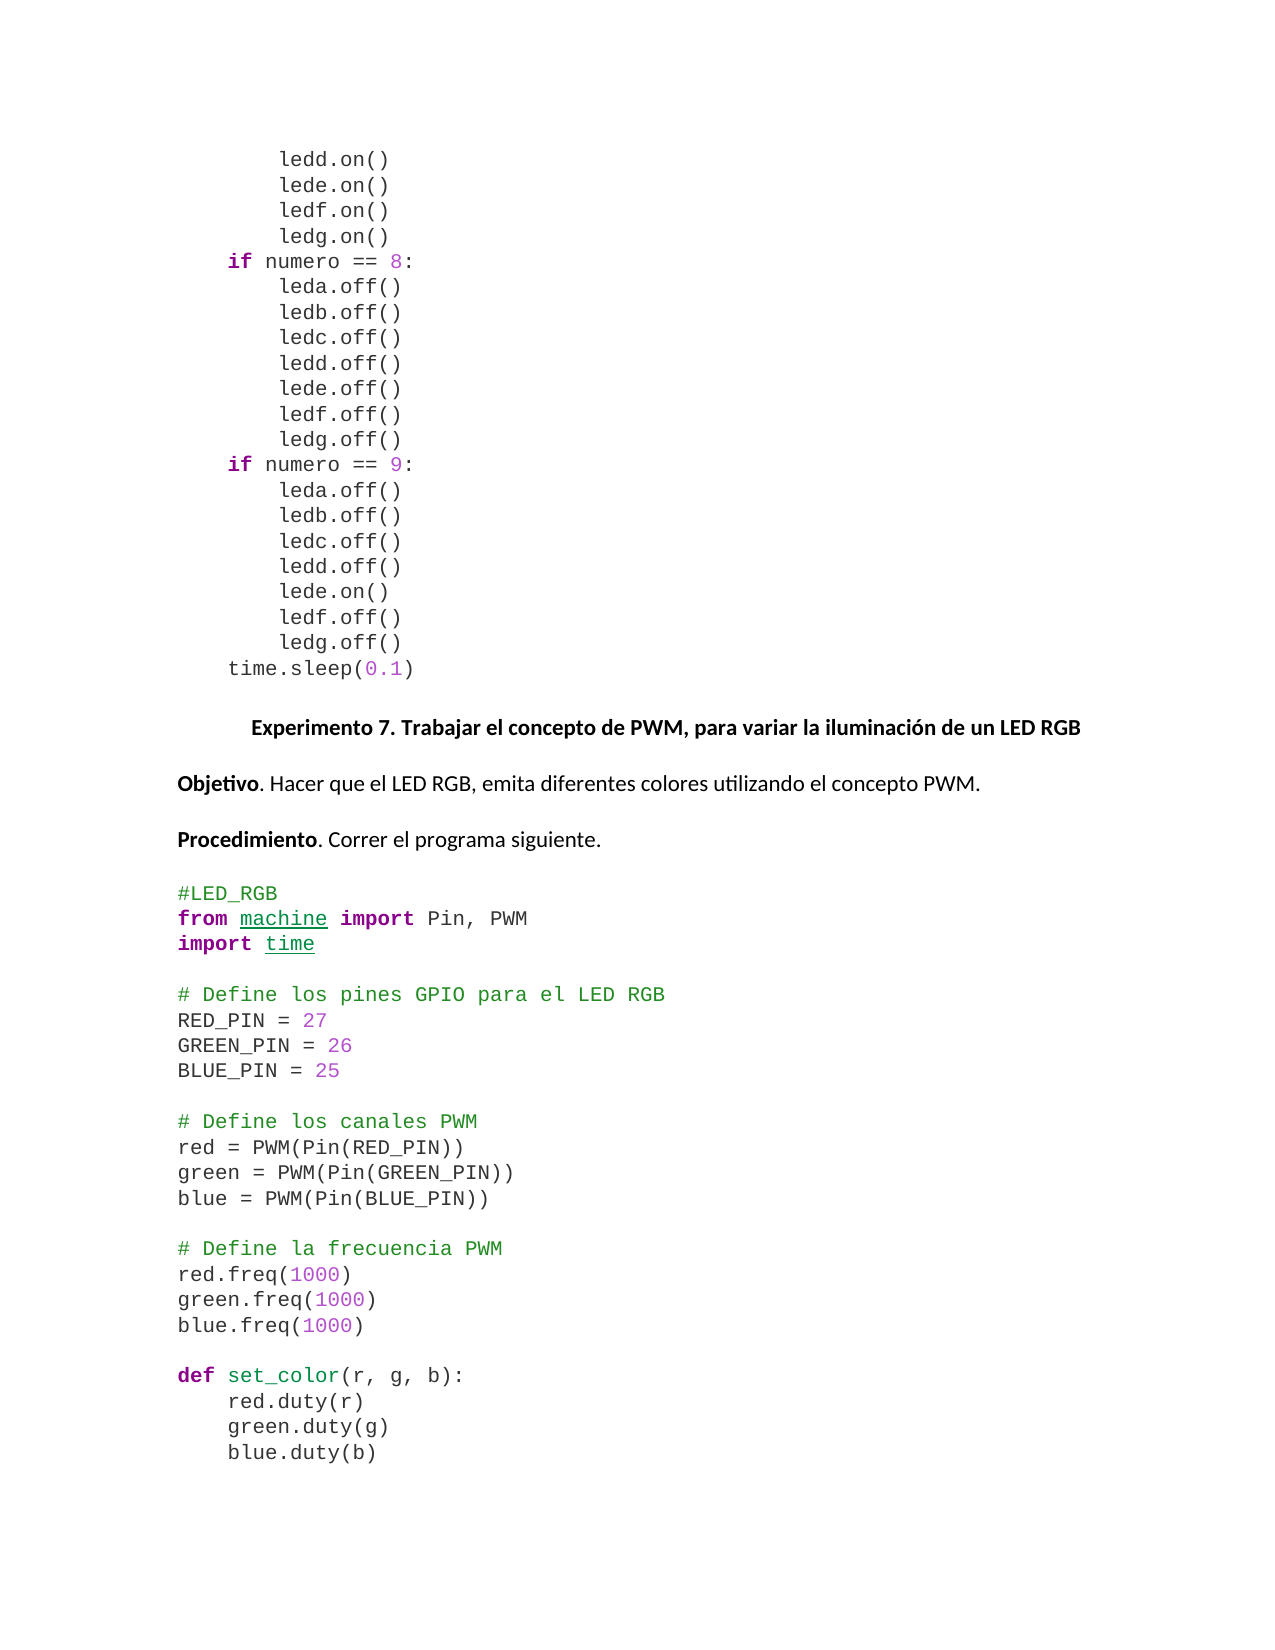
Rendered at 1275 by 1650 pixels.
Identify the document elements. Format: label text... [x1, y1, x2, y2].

text ledg.on() [177, 224, 1098, 249]
text lede.off() [177, 376, 1098, 402]
text ledc.off() [177, 326, 1098, 351]
text lede.on() [177, 173, 1098, 198]
text if numero == 8: [177, 249, 1098, 275]
text ledd.off() [177, 554, 1098, 580]
text if numero == 9: [177, 453, 1098, 478]
text RED_PIN = 27 [177, 1008, 1098, 1033]
text green = PWM(Pin(GREEN_PIN)) [177, 1160, 1098, 1186]
text GREEN_PIN = 26 [177, 1033, 1098, 1059]
text red.freq(1000) [177, 1262, 1098, 1287]
text blue.duty(b) [177, 1440, 1098, 1465]
text ledc.off() [177, 529, 1098, 554]
text lede.on() [177, 580, 1098, 605]
text import time [177, 932, 1098, 957]
text ledd.off() [177, 351, 1098, 376]
text ledb.off() [177, 300, 1098, 326]
text blue = PWM(Pin(BLUE_PIN)) [177, 1186, 1098, 1211]
text def set_color(r, g, b): [177, 1364, 1098, 1389]
text ledg.off() [177, 631, 1098, 656]
text green.freq(1000) [177, 1287, 1098, 1313]
text time.sleep(0.1) [177, 656, 1098, 681]
text leda.off() [177, 478, 1098, 503]
text # Define la frecuencia PWM [177, 1237, 1098, 1262]
text red = PWM(Pin(RED_PIN)) [177, 1135, 1098, 1160]
text from machine import Pin, PWM [177, 906, 1098, 932]
text blue.freq(1000) [177, 1313, 1098, 1338]
text Objetivo. Hacer que el LED RGB, emita diferentes colores utilizando el concepto PWM. [177, 769, 1098, 797]
text leda.off() [177, 275, 1098, 300]
text # Define los pines GPIO para el LED RGB [177, 982, 1098, 1008]
subtitle Experimento 7. Trabajar el concepto de PWM, para variar la iluminación de un LED RGB [177, 713, 1098, 741]
text red.duty(r) [177, 1389, 1098, 1414]
text Procedimiento. Correr el programa siguiente. [177, 825, 1098, 853]
text green.duty(g) [177, 1414, 1098, 1440]
text ledb.off() [177, 503, 1098, 529]
text ledg.off() [177, 427, 1098, 453]
text ledf.off() [177, 402, 1098, 427]
text ledd.on() [177, 148, 1098, 173]
text ledf.on() [177, 198, 1098, 224]
text ledf.off() [177, 605, 1098, 631]
text #LED_RGB [177, 881, 1098, 906]
text # Define los canales PWM [177, 1109, 1098, 1135]
text BLUE_PIN = 25 [177, 1059, 1098, 1084]
